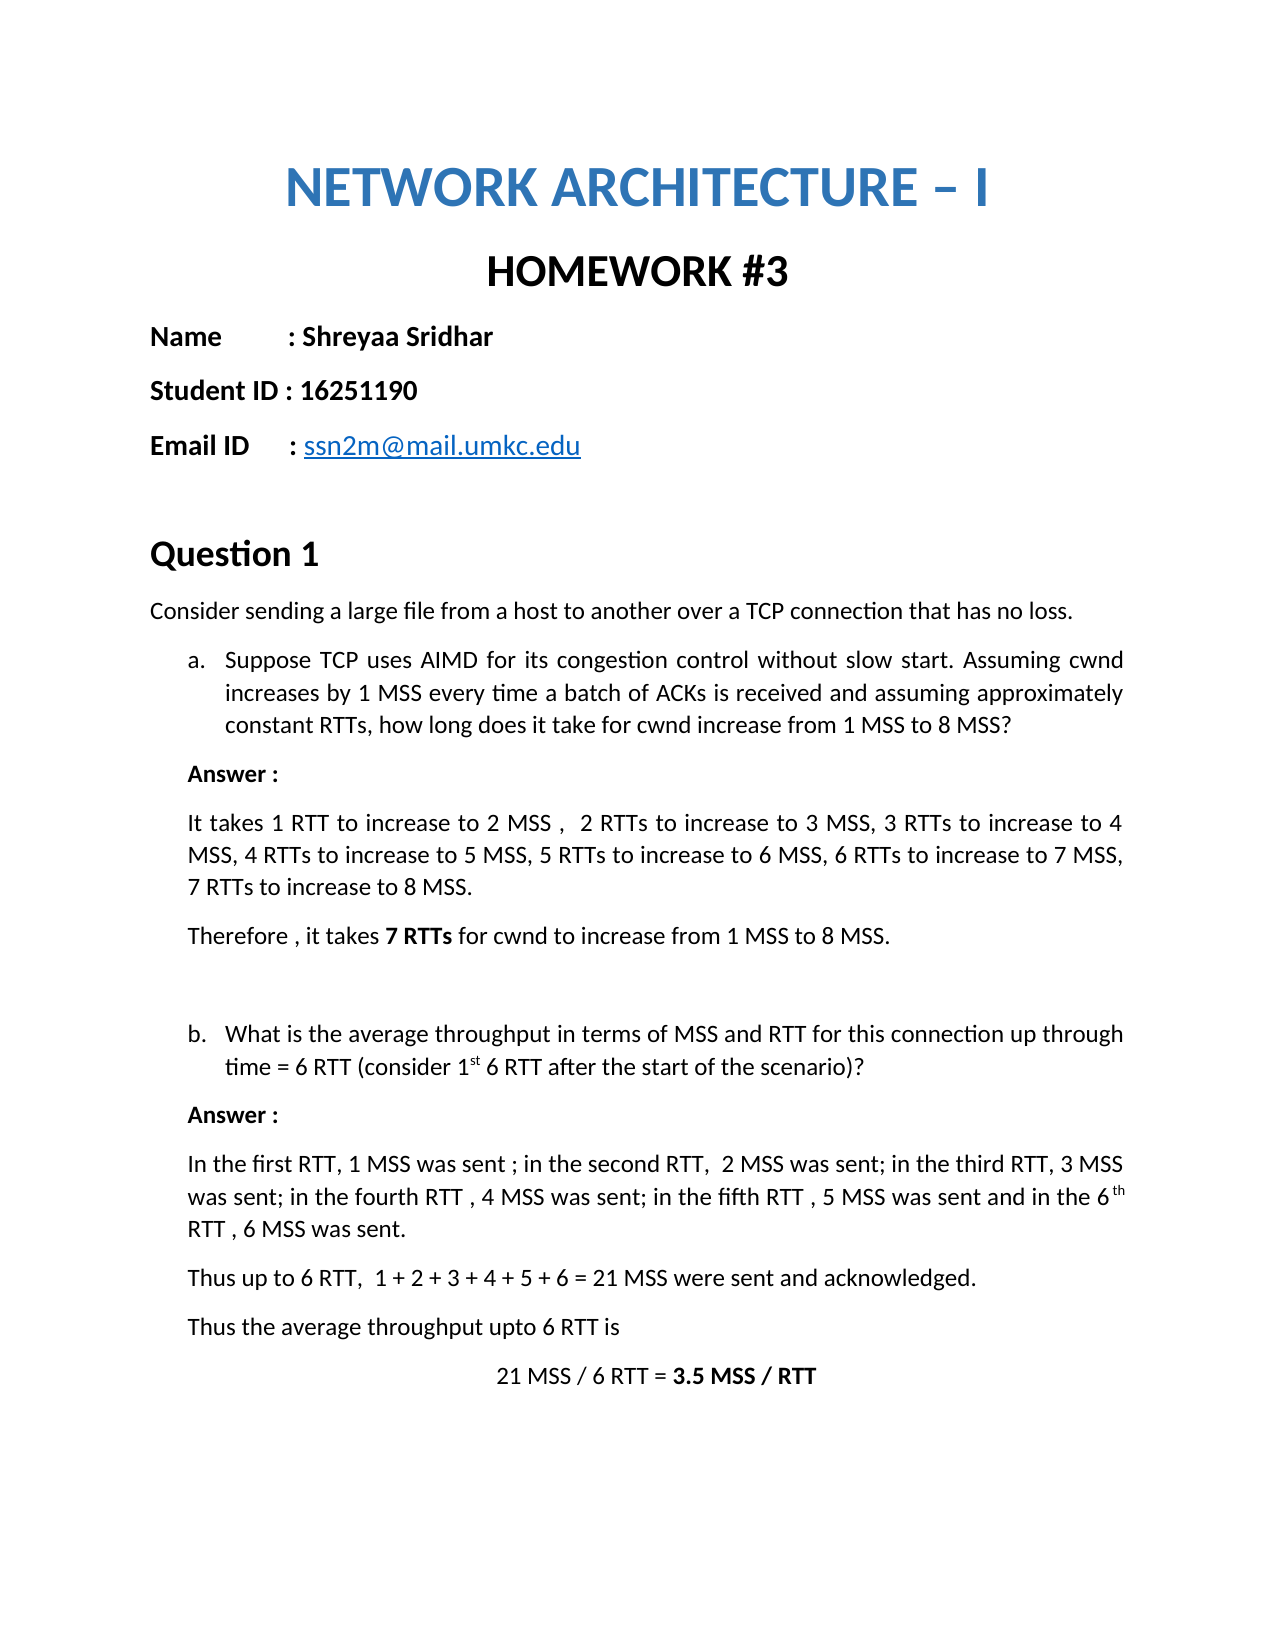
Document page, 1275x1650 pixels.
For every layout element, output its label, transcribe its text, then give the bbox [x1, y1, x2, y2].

text Therefore , it takes 7 RTTs for cwnd to increase from 1 MSS to 8 MSS. [187, 920, 1125, 951]
text Question 1 [150, 530, 1125, 576]
text HOMEWORK #3 [150, 242, 1125, 298]
text NETWORK ARCHITECTURE – I [150, 150, 1125, 221]
text Student ID : 16251190 [150, 372, 1125, 408]
text Email ID : ssn2m@mail.umkc.edu [150, 427, 1125, 462]
text Thus the average throughput upto 6 RTT is [187, 1311, 1125, 1342]
list What is the average throughput in terms of MSS and RTT for this connection up through time = 6 RTT (consider 1st 6 RTT after the start of the scenario)? [187, 1018, 1125, 1081]
list Suppose TCP uses AIMD for its congestion control without slow start. Assuming cwnd increases by 1 MSS every time a batch of ACKs is received and assuming approximately constant RTTs, how long does it take for cwnd increase from 1 MSS to 8 MSS? [187, 644, 1125, 739]
text Consider sending a large file from a host to another over a TCP connection that has no loss. [150, 595, 1125, 626]
text In the first RTT, 1 MSS was sent ; in the second RTT, 2 MSS was sent; in the third RTT, 3 MSS was sent; in the fourth RTT , 4 MSS was sent; in the fifth RTT , 5 MSS was sent and in the 6th RTT , 6 MSS was sent. [187, 1148, 1125, 1244]
text Answer : [187, 758, 1125, 788]
text Answer : [187, 1099, 1125, 1130]
text It takes 1 RTT to increase to 2 MSS , 2 RTTs to increase to 3 MSS, 3 RTTs to increase to 4 MSS, 4 RTTs to increase to 5 MSS, 5 RTTs to increase to 6 MSS, 6 RTTs to increase to 7 MSS, 7 RTTs to increase to 8 MSS. [187, 807, 1125, 902]
text Name : Shreyaa Sridhar [150, 318, 1125, 354]
text Thus up to 6 RTT, 1 + 2 + 3 + 4 + 5 + 6 = 21 MSS were sent and acknowledged. [187, 1262, 1125, 1293]
text 21 MSS / 6 RTT = 3.5 MSS / RTT [187, 1360, 1125, 1391]
